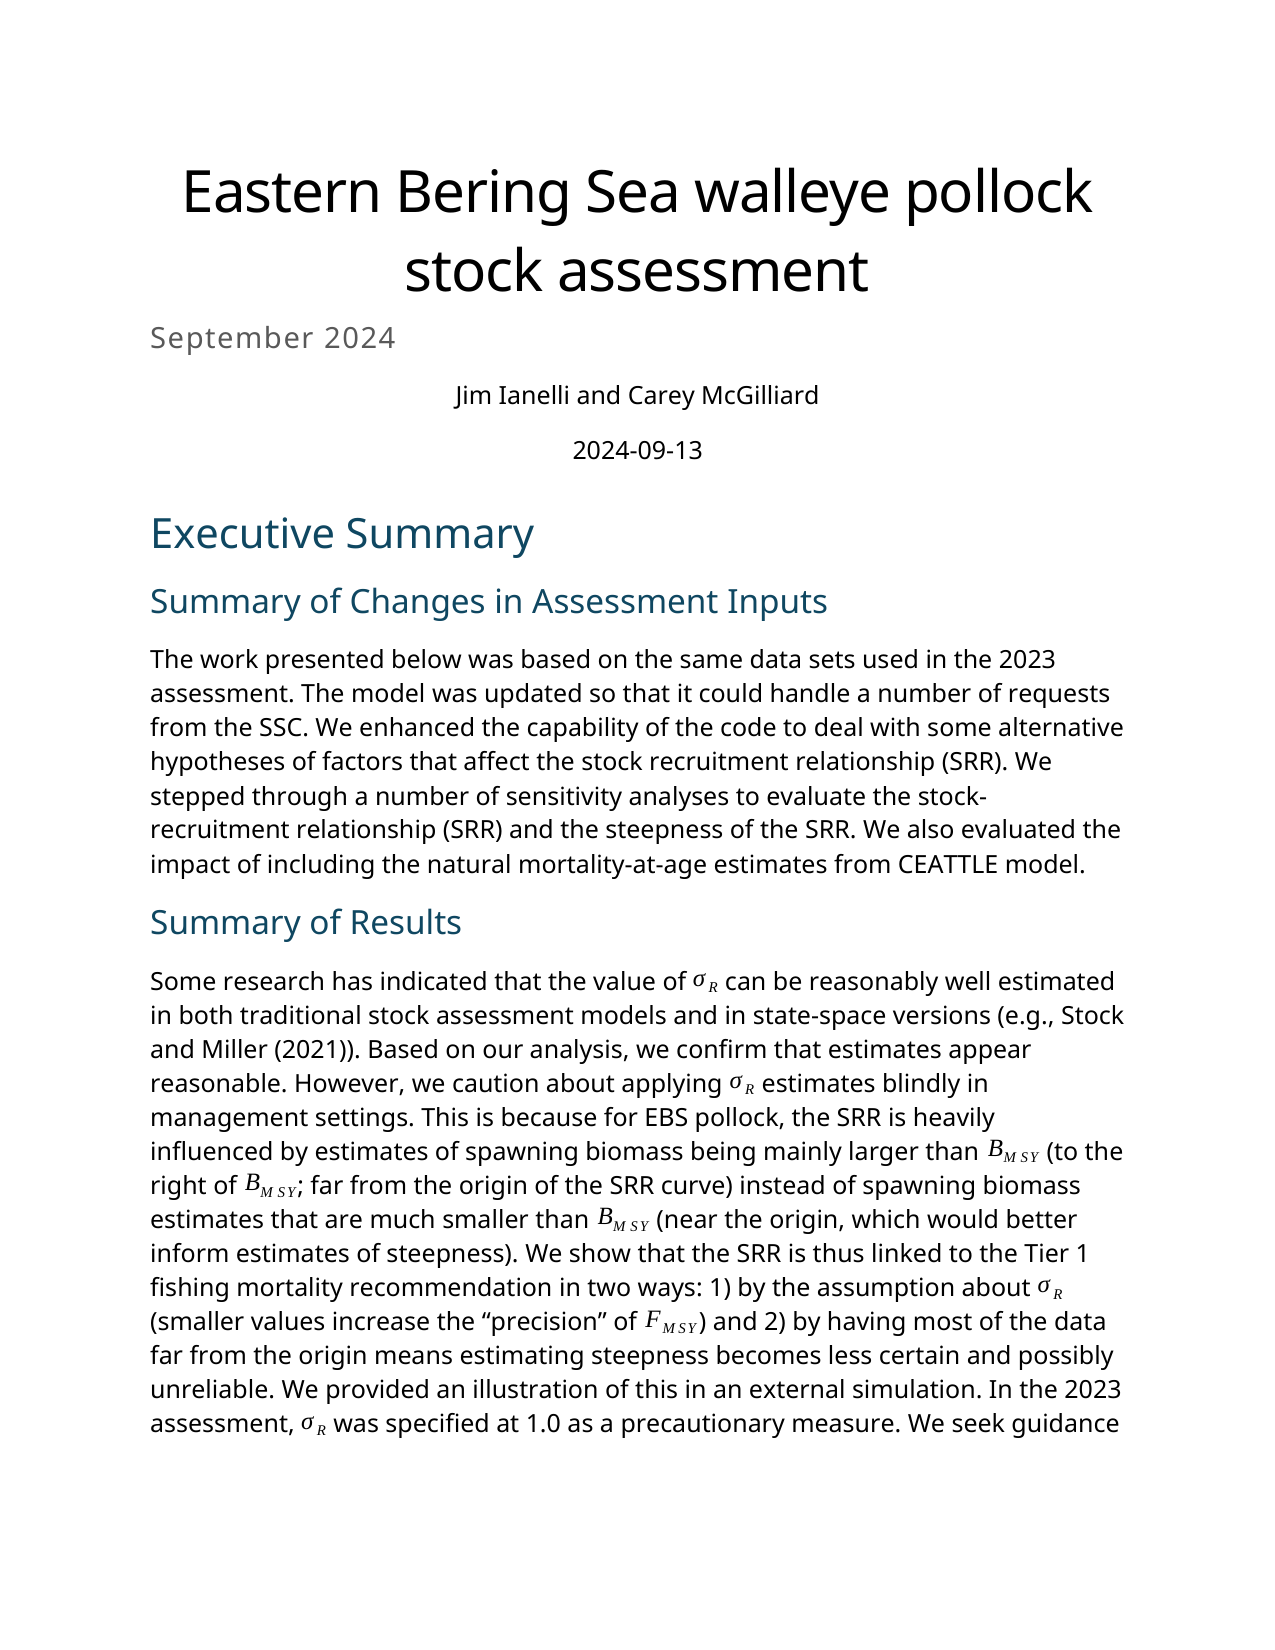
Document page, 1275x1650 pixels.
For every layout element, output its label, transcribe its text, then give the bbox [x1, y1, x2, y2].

title Eastern Bering Sea walleye pollock stock assessment [150, 150, 1125, 309]
subtitle Executive Summary [150, 504, 1125, 561]
text Jim Ianelli and Carey McGilliard [150, 378, 1125, 412]
subtitle Summary of Results [150, 899, 1125, 944]
subtitle September 2024 [150, 317, 1125, 357]
text The work presented below was based on the same data sets used in the 2023 assessment. The model was updated so that it could handle a number of requests from the SSC. We enhanced the capability of the code to deal with some alternative hypotheses of factors that affect the stock recruitment relationship (SRR). We stepped through a number of sensitivity analyses to evaluate the stock-recruitment relationship (SRR) and the steepness of the SRR. We also evaluated the impact of including the natural mortality-at-age estimates from CEATTLE model. [150, 642, 1125, 880]
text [150, 963, 1125, 1440]
text 2024-09-13 [150, 433, 1125, 467]
subtitle Summary of Changes in Assessment Inputs [150, 578, 1125, 623]
